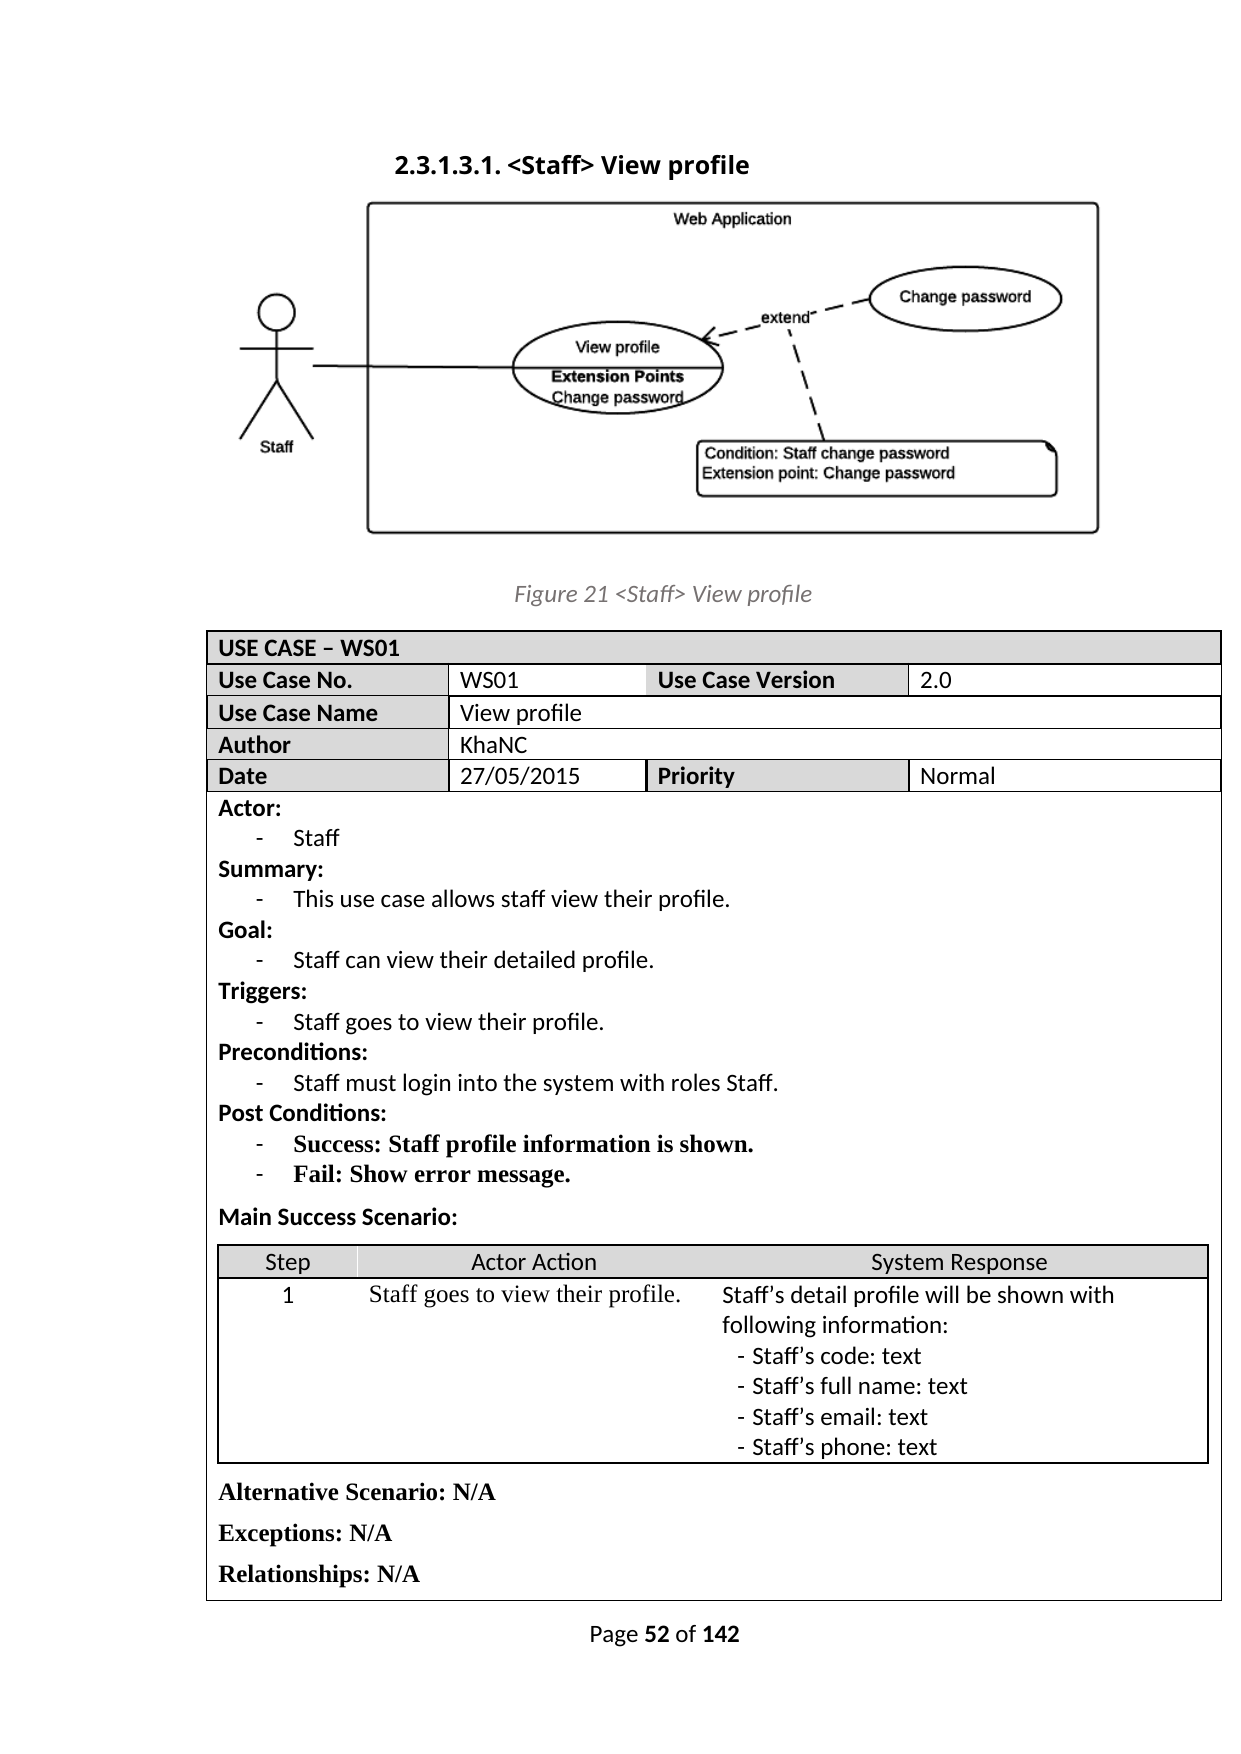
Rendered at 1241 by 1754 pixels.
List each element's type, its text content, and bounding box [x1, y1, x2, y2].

text Figure 21 <Staff> View profile [207, 579, 1122, 609]
table_cell Author [207, 729, 448, 759]
table_header USE CASE – WS01 [208, 632, 1220, 663]
table_cell Normal [910, 760, 1220, 791]
table_cell Priority [648, 760, 908, 791]
table_cell KhaNC [449, 729, 1221, 759]
table_cell Use Case Name [208, 696, 448, 728]
table_cell WS01 [449, 665, 646, 695]
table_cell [207, 792, 1221, 1600]
table_cell 2.0 [909, 665, 1221, 695]
table_cell Use Case Version [646, 665, 908, 695]
picture [207, 184, 1122, 560]
table_cell View profile [450, 697, 1220, 728]
subtitle <Staff> View profile [394, 148, 1122, 182]
table_cell Date [208, 760, 448, 791]
table_cell 27/05/2015 [450, 760, 645, 791]
table_cell Use Case No. [207, 665, 448, 695]
